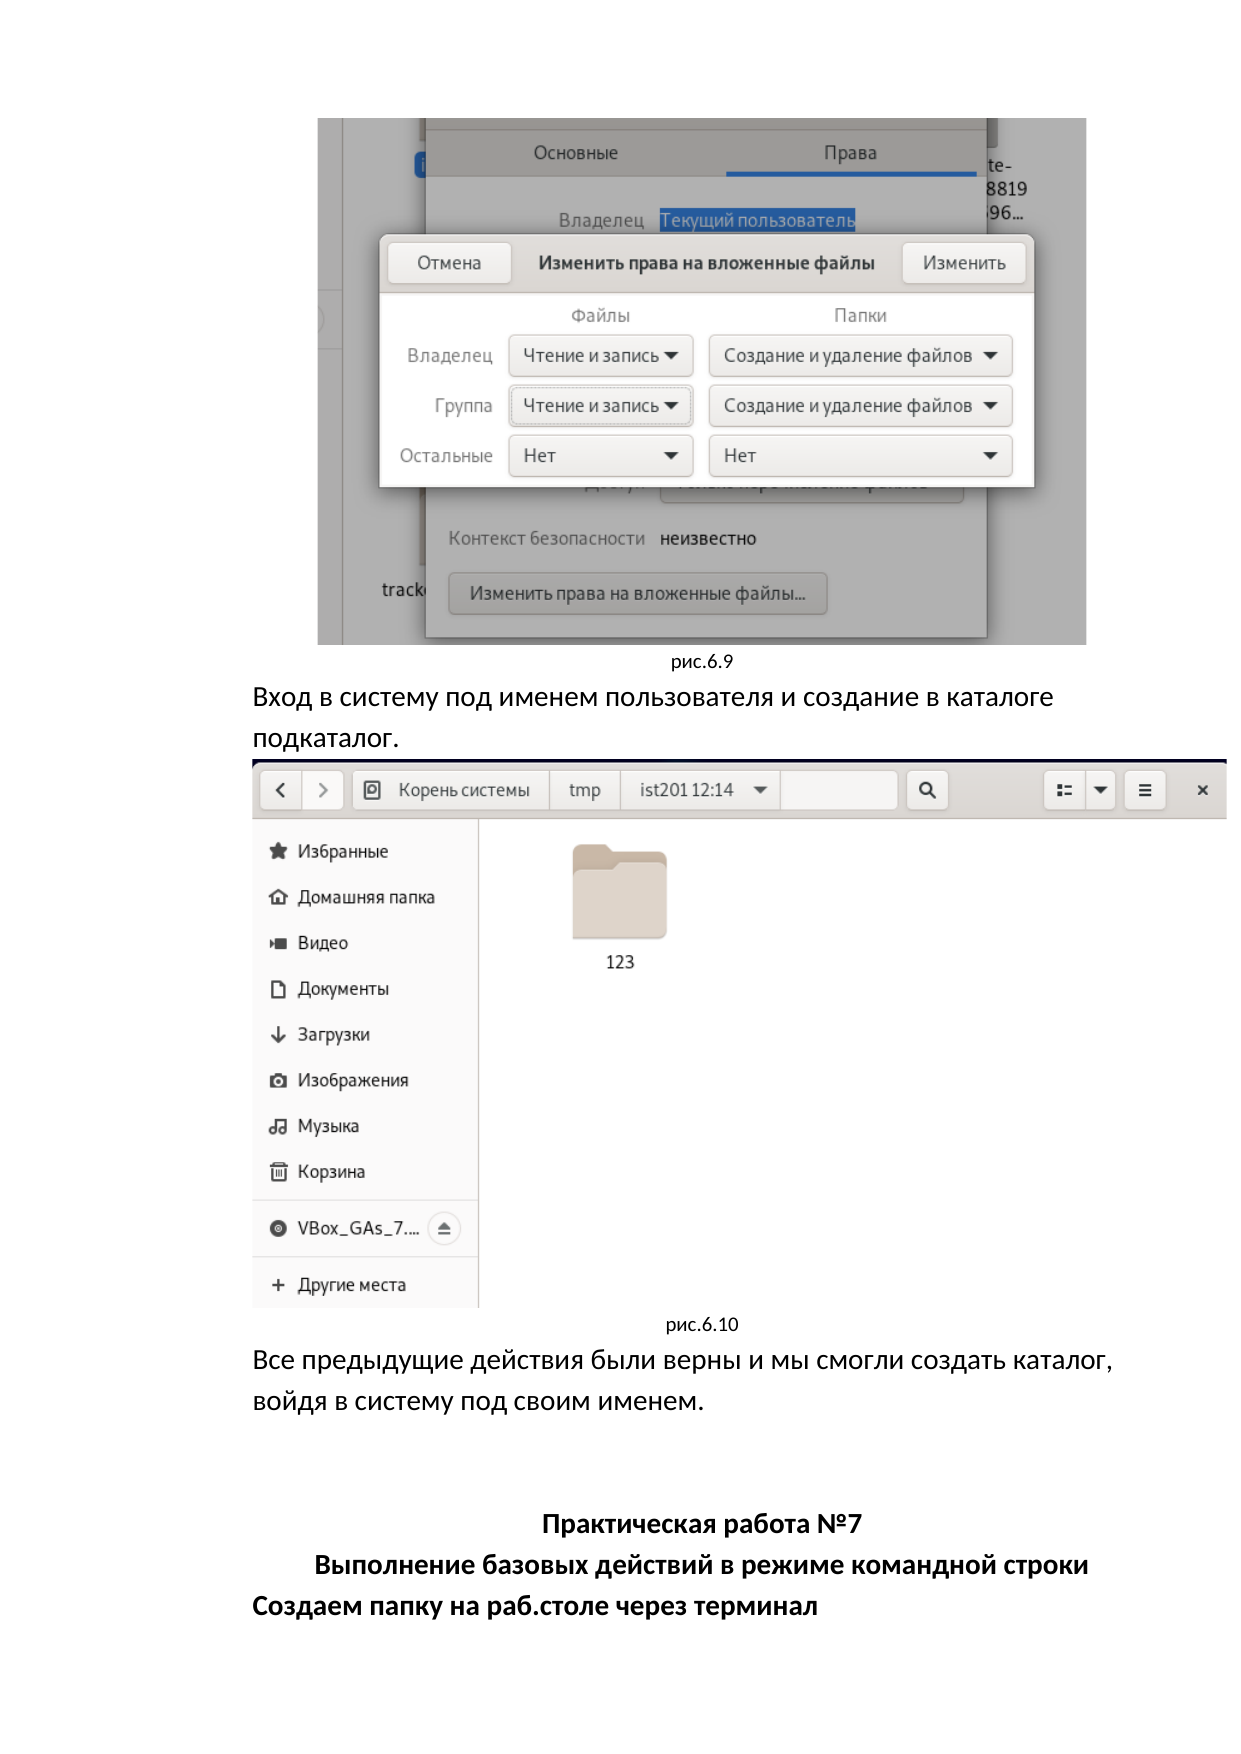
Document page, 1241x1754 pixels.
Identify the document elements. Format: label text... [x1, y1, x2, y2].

picture [317, 118, 1087, 645]
list Выполнение базовых действий в режиме командной строки [252, 1546, 1152, 1582]
list рис.6.9 [252, 648, 1152, 674]
list рис.6.10 [252, 1312, 1152, 1337]
list Все предыдущие действия были верны и мы смогли создать каталог, войдя в систему под своим именем. [252, 1341, 1152, 1417]
list Вход в систему под именем пользователя и создание в каталоге подкаталог. [252, 678, 1152, 754]
list Практическая работа №7 [252, 1505, 1152, 1541]
picture [252, 759, 1227, 1308]
list Создаем папку на раб.столе через терминал [252, 1587, 1152, 1623]
